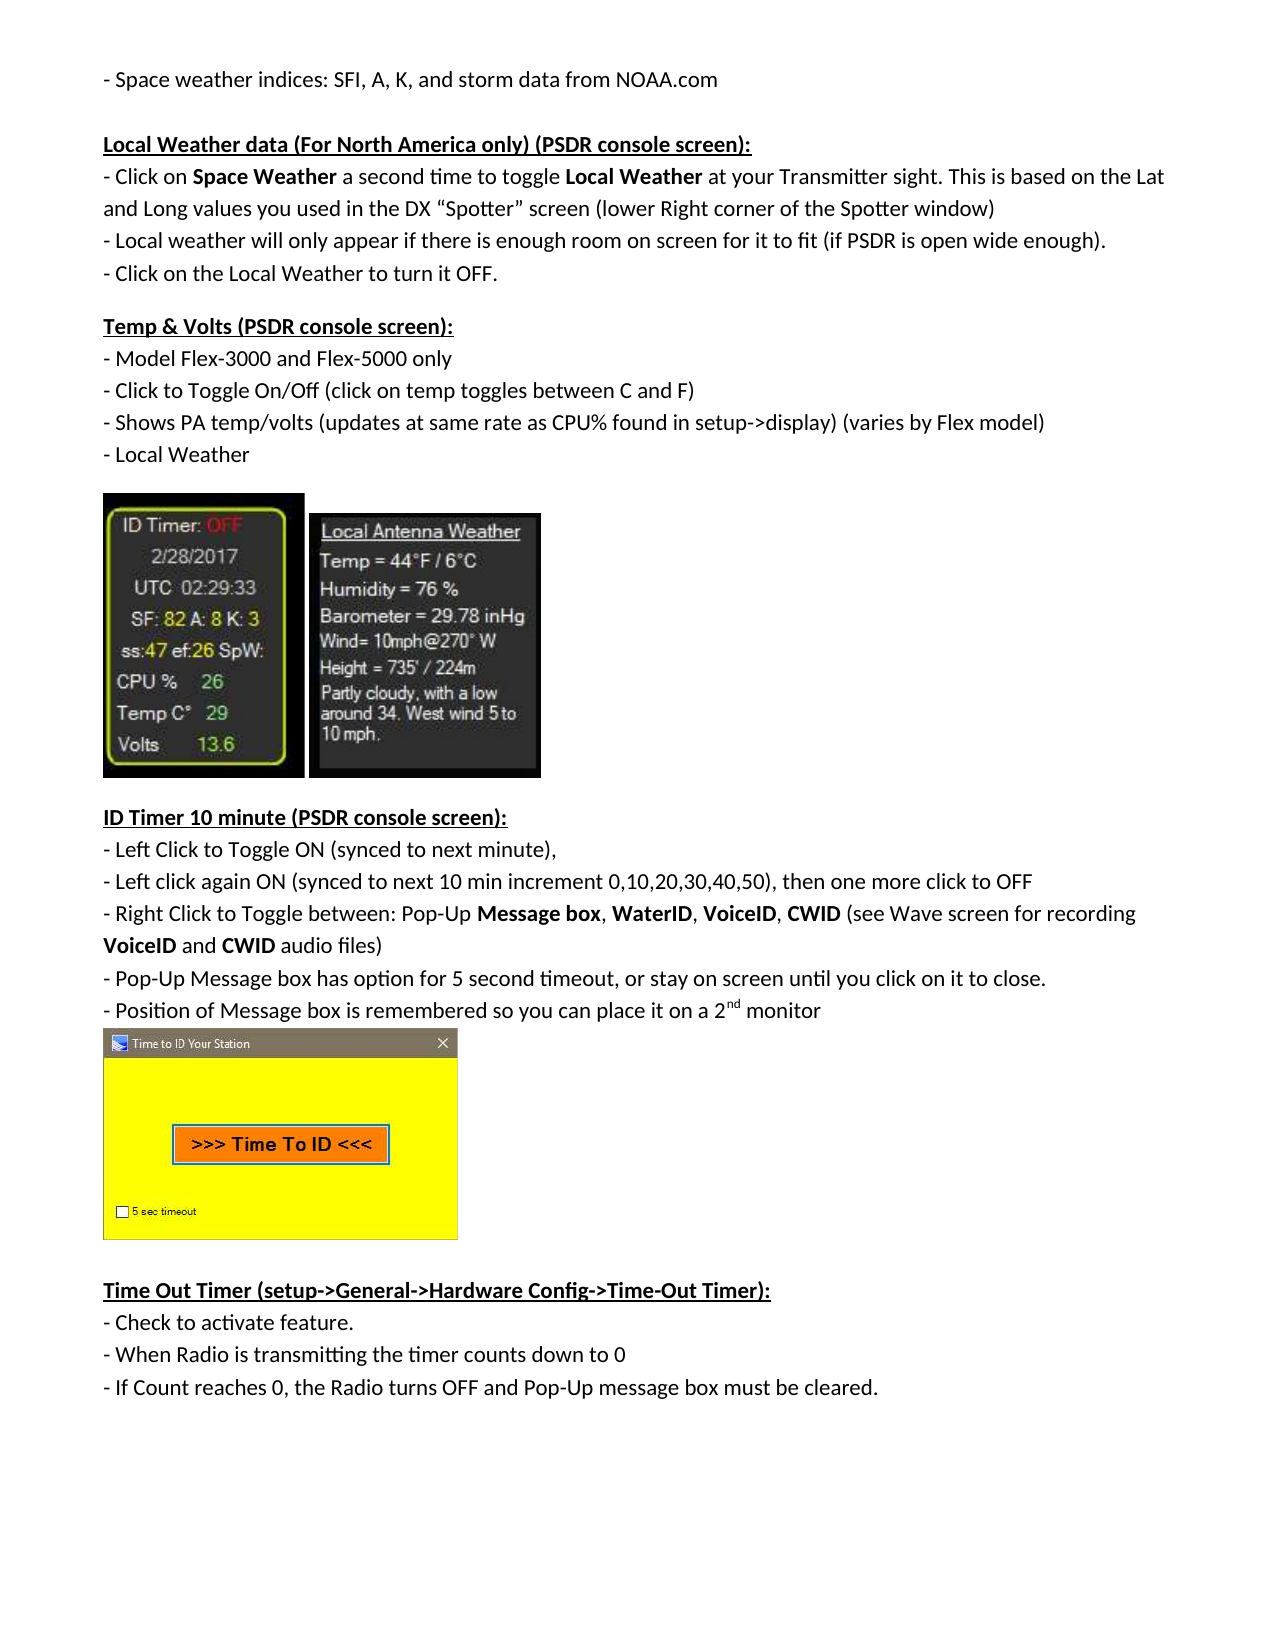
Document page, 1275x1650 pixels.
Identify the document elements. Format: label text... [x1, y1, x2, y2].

picture [103, 493, 305, 778]
picture [309, 513, 541, 778]
text ID Timer 10 minute (PSDR console screen): - Left Click to Toggle ON (synced to next minute), - Left click again ON (synced to next 10 min increment 0,10,20,30,40,50), then one more click to OFF - Right Click to Toggle between: Pop-Up Message box, WaterID, VoiceID, CWID (see Wave screen for recording VoiceID and CWID audio files) - Pop-Up Message box has option for 5 second timeout, or stay on screen until you click on it to close. - Position of Message box is remembered so you can place it on a 2nd monitor Time Out Timer (setup->General->Hardware Config->Time-Out Timer): - Check to activate feature. - When Radio is transmitting the timer counts down to 0 - If Count reaches 0, the Radio turns OFF and Pop-Up message box must be cleared. [103, 803, 1181, 1401]
text Temp & Volts (PSDR console screen): - Model Flex-3000 and Flex-5000 only - Click to Toggle On/Off (click on temp toggles between C and F) - Shows PA temp/volts (updates at same rate as CPU% found in setup->display) (varies by Flex model) - Local Weather [103, 312, 1181, 468]
picture [103, 1028, 458, 1240]
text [103, 66, 1181, 287]
